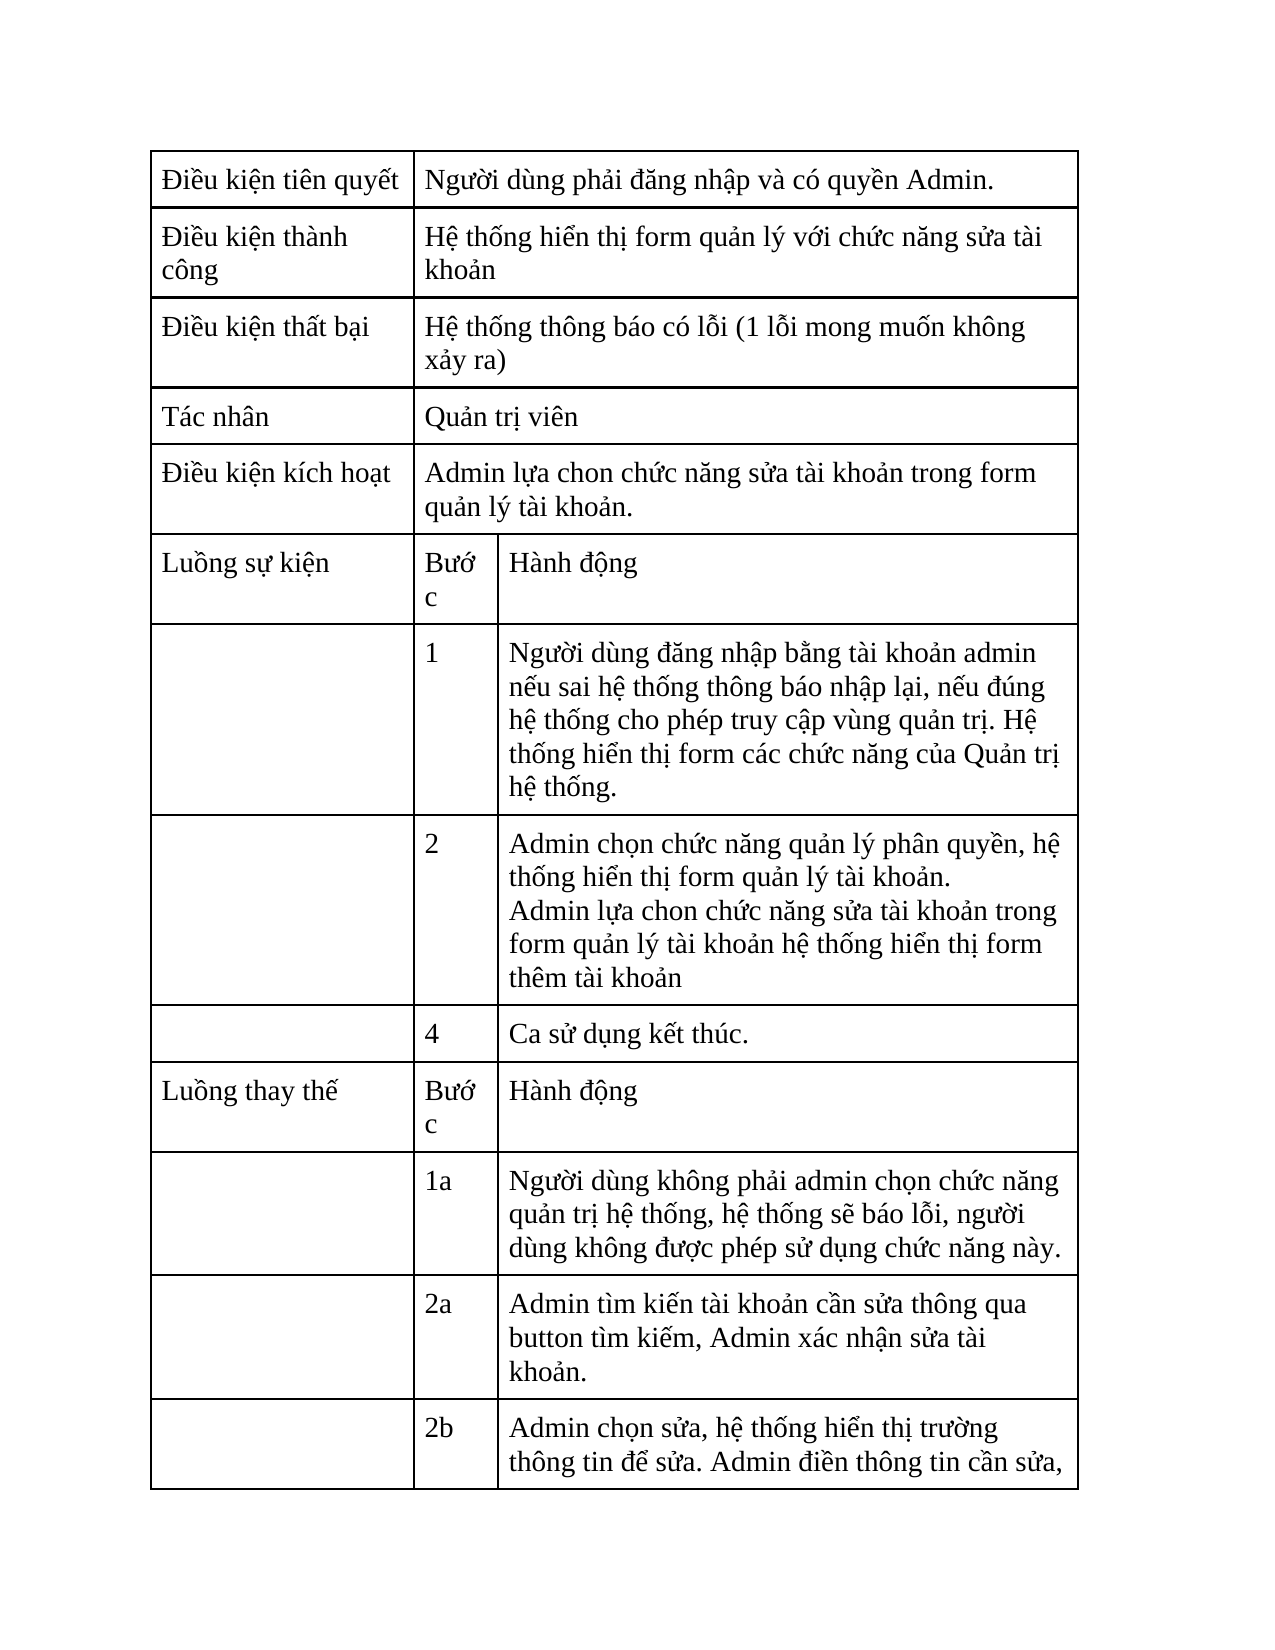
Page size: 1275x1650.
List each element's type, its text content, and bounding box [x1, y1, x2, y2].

table_cell Admin chọn chức năng quản lý phân quyền, hệ thống hiển thị form quản lý tài khoản. Admin lựa chon chức năng sửa tài khoản trong form quản lý tài khoản hệ thống hiển thị form thêm tài khoản [499, 816, 1077, 1004]
table_cell Người dùng đăng nhập bằng tài khoản admin nếu sai hệ thống thông báo nhập lại, nếu đúng hệ thống cho phép truy cập vùng quản trị. Hệ thống hiển thị form các chức năng của Quản trị hệ thống. [499, 625, 1077, 813]
table_cell [152, 1276, 413, 1398]
table_cell 2a [415, 1276, 497, 1398]
table_cell 2b [415, 1400, 497, 1488]
table_cell [152, 1006, 413, 1061]
table_cell Người dùng không phải admin chọn chức năng quản trị hệ thống, hệ thống sẽ báo lỗi, người dùng không được phép sử dụng chức năng này. [499, 1153, 1077, 1274]
table_cell Admin lựa chon chức năng sửa tài khoản trong form quản lý tài khoản. [415, 445, 1077, 533]
table_cell 1a [415, 1153, 497, 1274]
table_cell 4 [415, 1006, 497, 1061]
table_cell Bước [415, 535, 497, 623]
table_cell Điều kiện kích hoạt [152, 445, 413, 533]
table_cell Hệ thống hiển thị form quản lý với chức năng sửa tài khoản [415, 209, 1077, 296]
table_cell 2 [415, 816, 497, 1004]
table_cell Điều kiện thất bại [152, 299, 413, 386]
table_cell Admin tìm kiến tài khoản cần sửa thông qua button tìm kiếm, Admin xác nhận sửa tài khoản. [499, 1276, 1077, 1398]
table_cell Tác nhân [152, 389, 413, 443]
table_cell Luồng thay thế [152, 1063, 413, 1151]
table_cell Điều kiện tiên quyết [152, 152, 413, 206]
table_cell [152, 1153, 413, 1274]
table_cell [499, 1400, 1077, 1488]
table_cell Người dùng phải đăng nhập và có quyền Admin. [415, 152, 1077, 206]
table_cell [152, 1400, 413, 1488]
table_cell [152, 816, 413, 1004]
table_cell Điều kiện thành công [152, 209, 413, 296]
table_cell Hành động [499, 535, 1077, 623]
table_cell 1 [415, 625, 497, 813]
table_cell Hành động [499, 1063, 1077, 1151]
table_cell Bước [415, 1063, 497, 1151]
table_cell Ca sử dụng kết thúc. [499, 1006, 1077, 1061]
table_cell Luồng sự kiện [152, 535, 413, 623]
table_cell [152, 625, 413, 813]
table_cell Hệ thống thông báo có lỗi (1 lỗi mong muốn không xảy ra) [415, 299, 1077, 386]
table_cell Quản trị viên [415, 389, 1077, 443]
